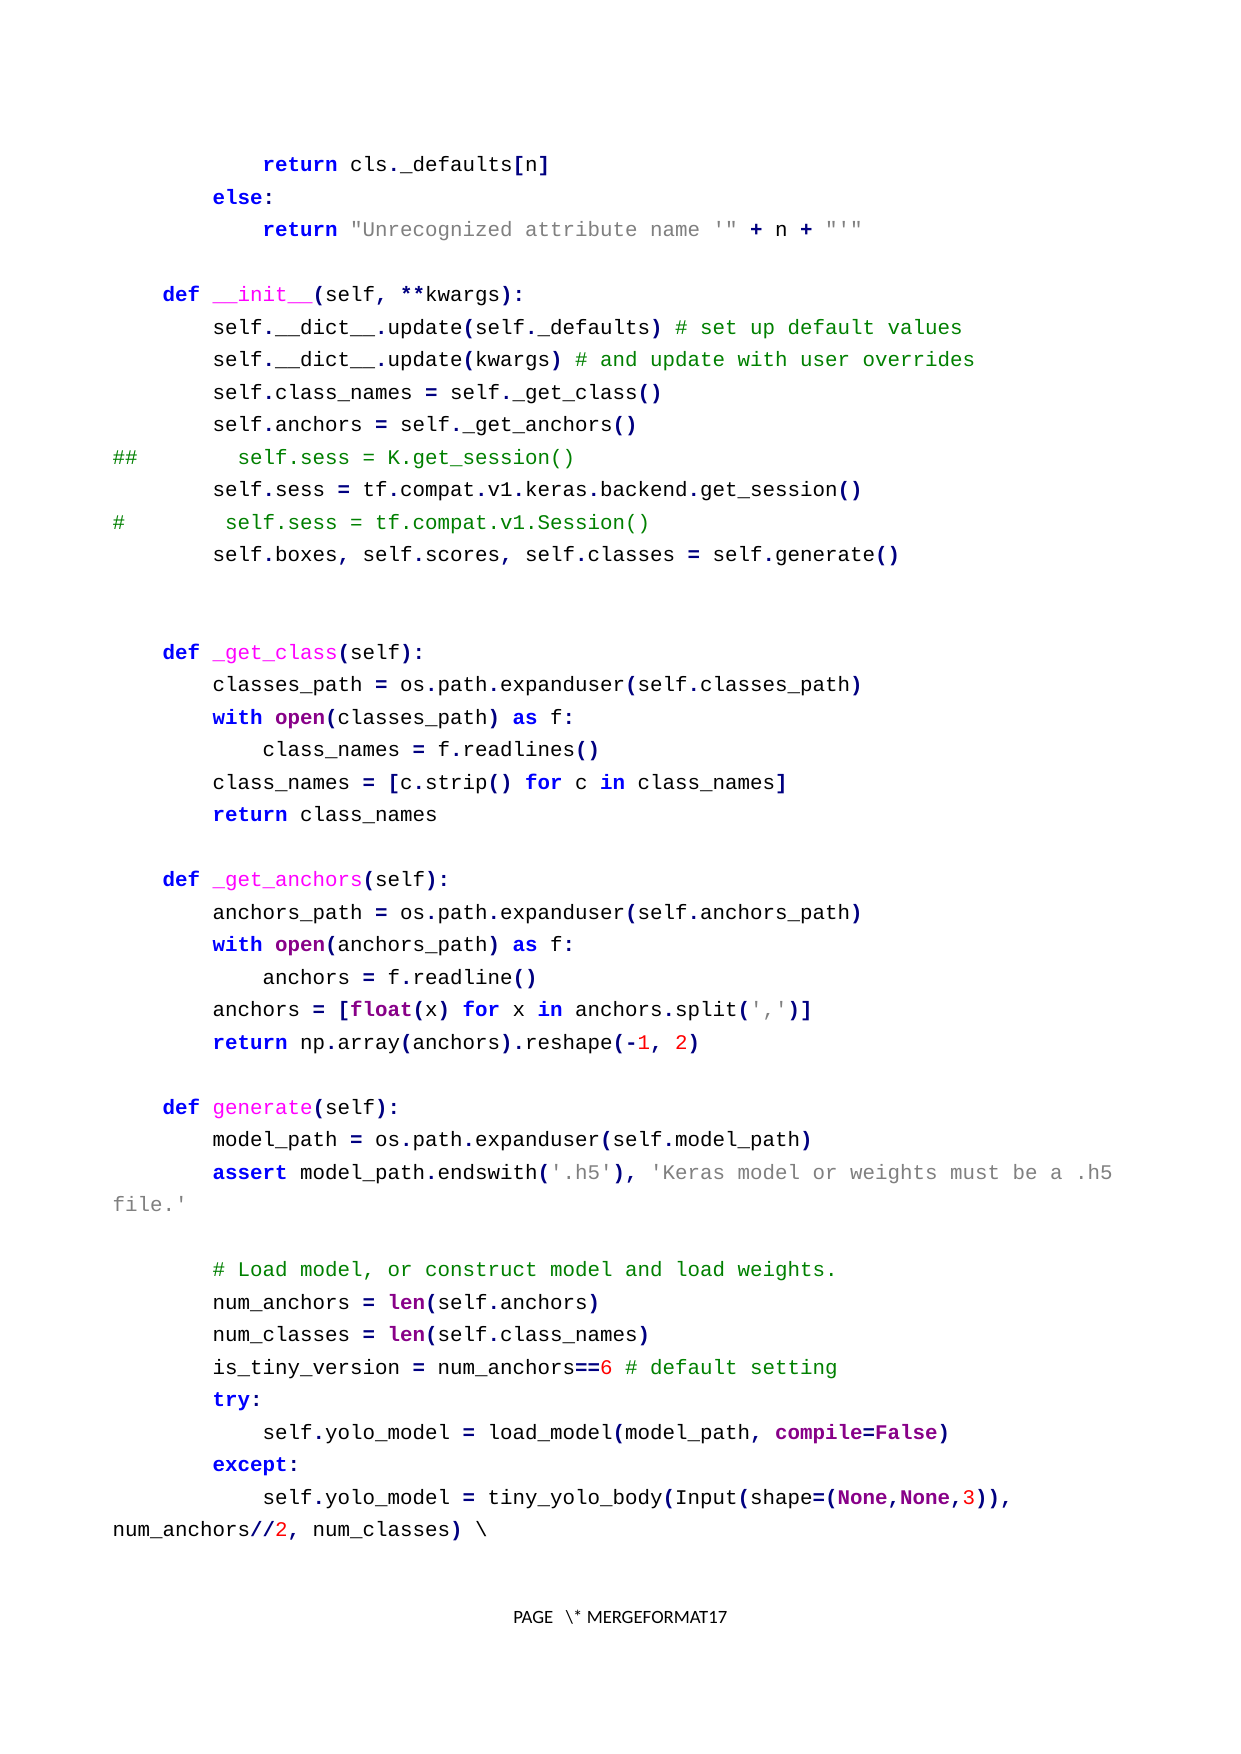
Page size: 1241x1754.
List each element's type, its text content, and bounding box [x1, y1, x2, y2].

text class_names = f.readlines() [112, 735, 1128, 767]
text with open(anchors_path) as f: [112, 930, 1128, 962]
text # Load model, or construct model and load weights. [112, 1255, 1128, 1287]
text self.class_names = self._get_class() [112, 377, 1128, 410]
text def _get_anchors(self): [112, 865, 1128, 897]
text with open(classes_path) as f: [112, 702, 1128, 735]
text num_anchors = len(self.anchors) [112, 1287, 1128, 1320]
text try: [112, 1385, 1128, 1417]
text return cls._defaults[n] [112, 150, 1128, 182]
text else: [112, 182, 1128, 215]
text self.yolo_model = tiny_yolo_body(Input(shape=(None,None,3)), num_anchors//2, num_classes) \ [112, 1482, 1128, 1547]
text # self.sess = tf.compat.v1.Session() [112, 507, 1128, 540]
text assert model_path.endswith('.h5'), 'Keras model or weights must be a .h5 file.' [112, 1157, 1128, 1222]
text return np.array(anchors).reshape(-1, 2) [112, 1027, 1128, 1060]
text return "Unrecognized attribute name '" + n + "'" [112, 215, 1128, 247]
text anchors = [float(x) for x in anchors.split(',')] [112, 995, 1128, 1027]
text num_classes = len(self.class_names) [112, 1320, 1128, 1352]
text is_tiny_version = num_anchors==6 # default setting [112, 1352, 1128, 1385]
text self.yolo_model = load_model(model_path, compile=False) [112, 1417, 1128, 1450]
text self.__dict__.update(self._defaults) # set up default values [112, 312, 1128, 345]
text return class_names [112, 800, 1128, 832]
text classes_path = os.path.expanduser(self.classes_path) [112, 670, 1128, 702]
text anchors_path = os.path.expanduser(self.anchors_path) [112, 897, 1128, 930]
text model_path = os.path.expanduser(self.model_path) [112, 1125, 1128, 1157]
text self.__dict__.update(kwargs) # and update with user overrides [112, 345, 1128, 377]
text def _get_class(self): [112, 637, 1128, 670]
text self.boxes, self.scores, self.classes = self.generate() [112, 540, 1128, 572]
text ## self.sess = K.get_session() [112, 442, 1128, 475]
text self.anchors = self._get_anchors() [112, 410, 1128, 442]
text self.sess = tf.compat.v1.keras.backend.get_session() [112, 475, 1128, 507]
text def __init__(self, **kwargs): [112, 280, 1128, 312]
text class_names = [c.strip() for c in class_names] [112, 767, 1128, 800]
text anchors = f.readline() [112, 962, 1128, 995]
text def generate(self): [112, 1092, 1128, 1125]
text except: [112, 1450, 1128, 1482]
